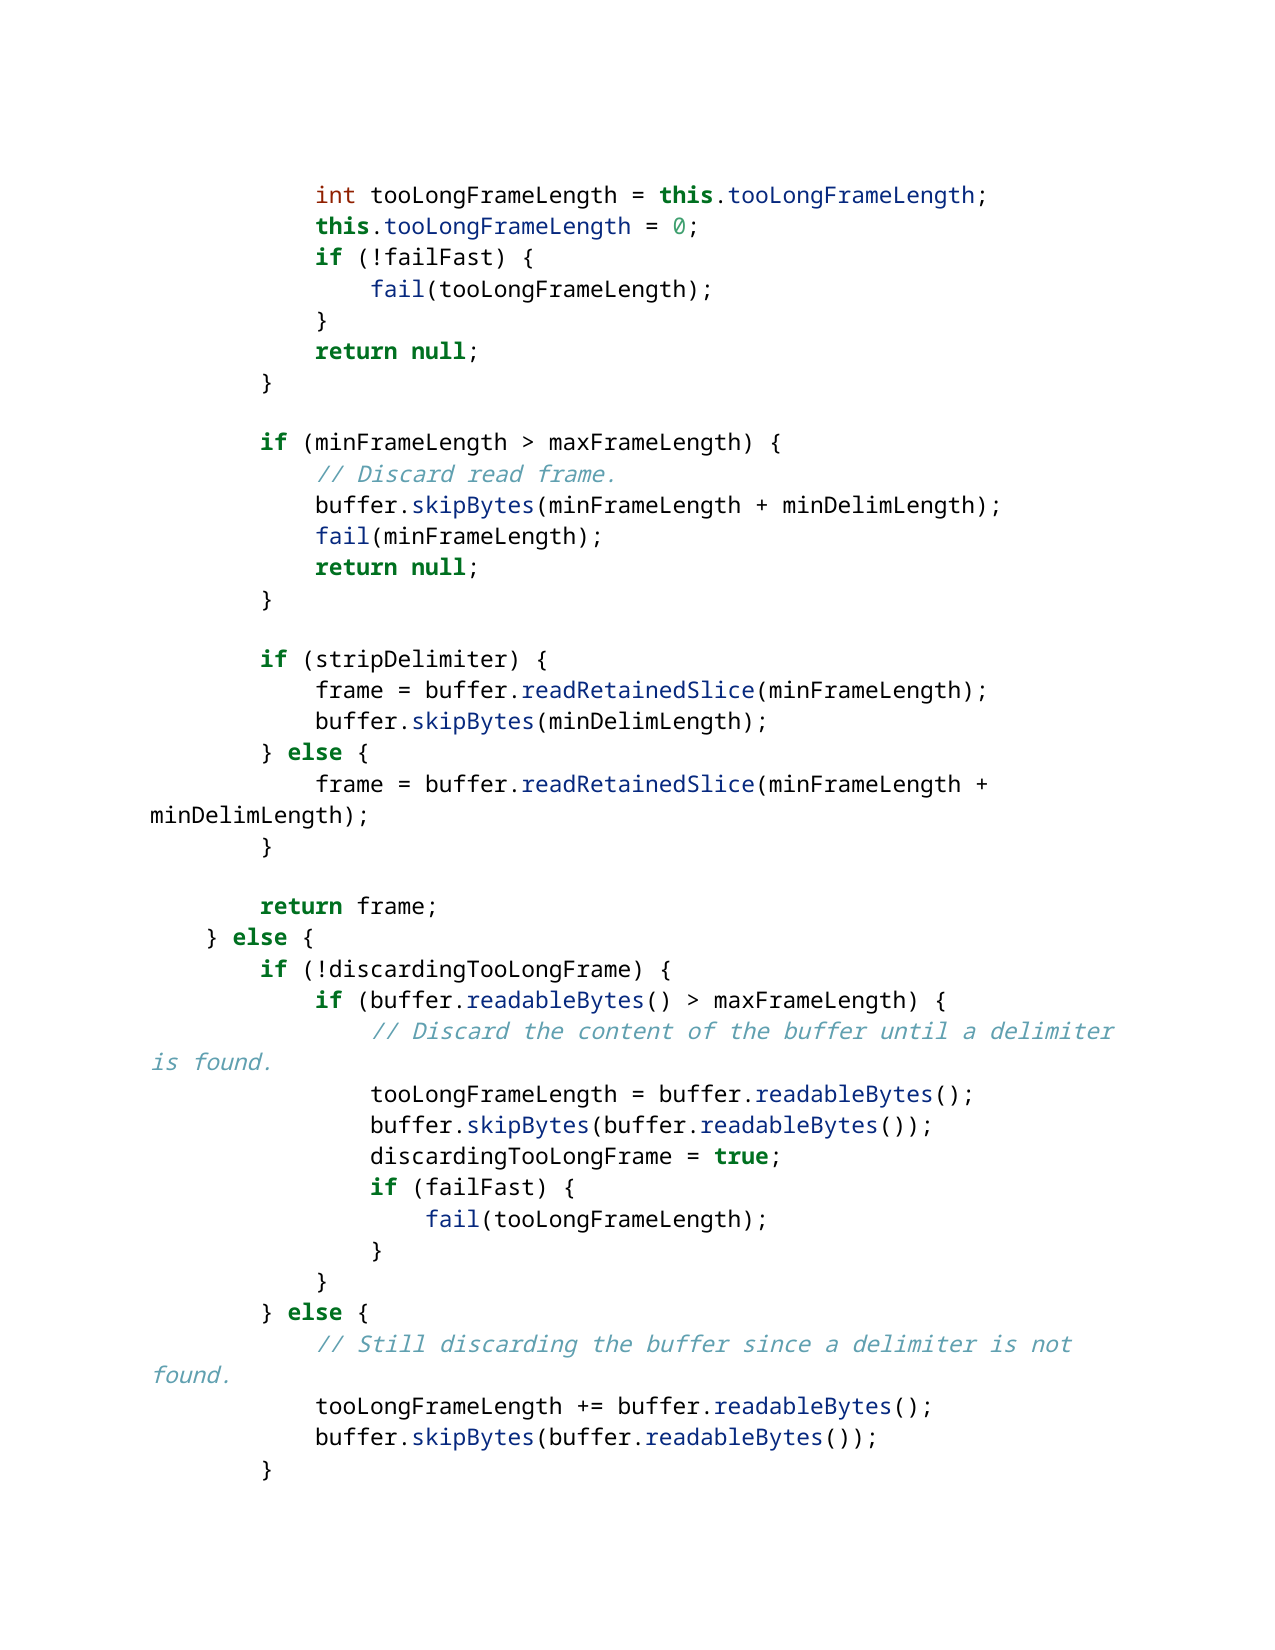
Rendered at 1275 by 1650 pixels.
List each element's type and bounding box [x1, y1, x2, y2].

text [150, 150, 1125, 1484]
